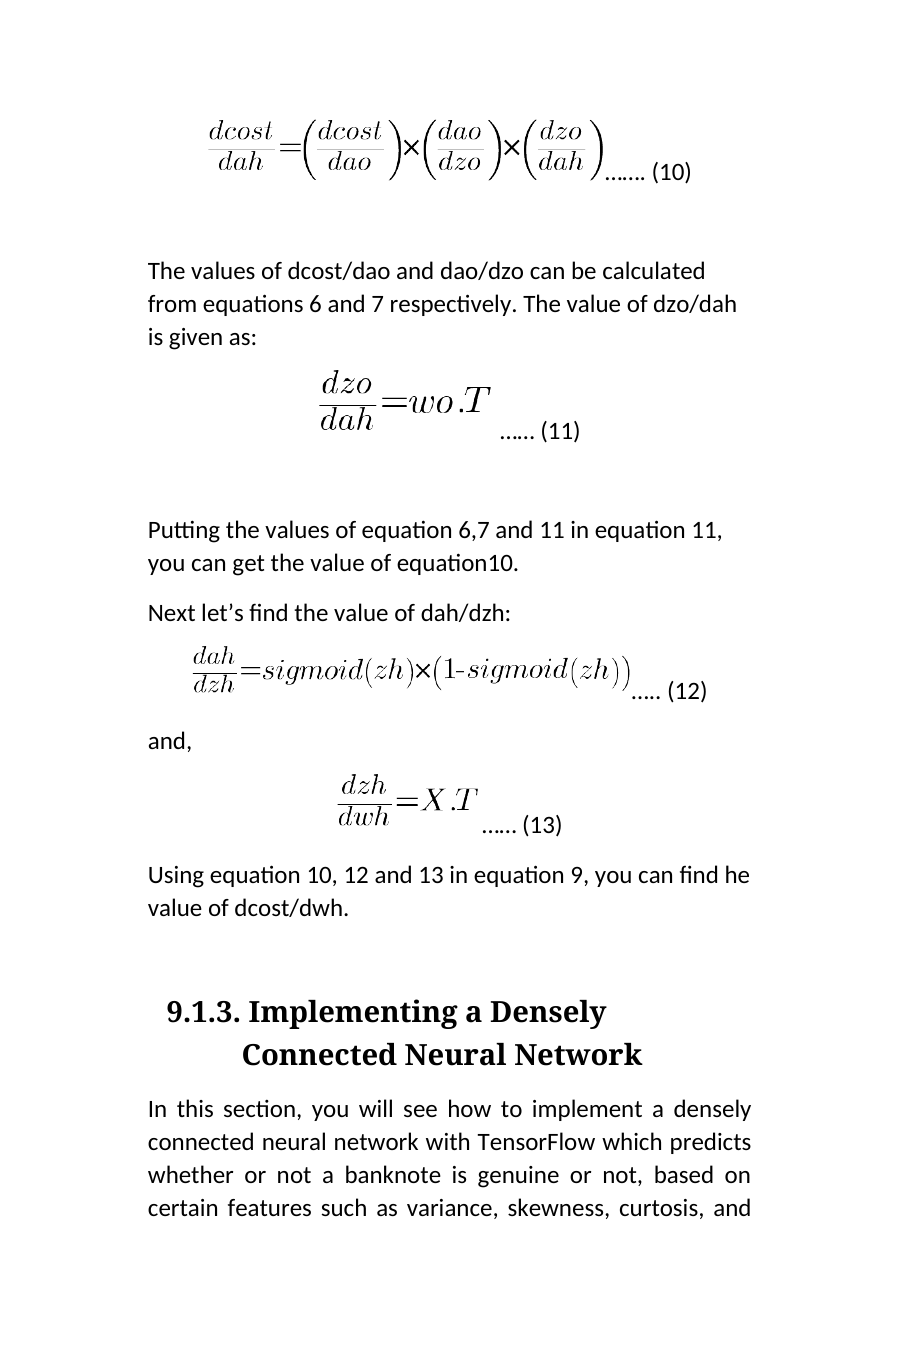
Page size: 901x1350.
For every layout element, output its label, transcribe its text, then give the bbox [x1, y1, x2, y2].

text Next let’s find the value of dah/dzh: [148, 597, 752, 627]
text Using equation 10, 12 and 13 in equation 9, you can find he value of dcost/dwh. [148, 859, 752, 922]
text and, [148, 725, 752, 756]
picture [319, 370, 495, 440]
picture [208, 118, 605, 181]
text The values of dcost/dao and dao/dzo can be calculated from equations 6 and 7 respectively. The value of dzo/dah is given as: [148, 255, 752, 352]
picture [337, 774, 482, 834]
subtitle 9.1.3. Implementing a Densely Connected Neural Network [166, 991, 752, 1073]
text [148, 1093, 752, 1222]
text …… (13) [148, 775, 752, 840]
picture [192, 646, 632, 700]
text Putting the values of equation 6,7 and 11 in equation 11, you can get the value of equation10. [148, 514, 752, 578]
